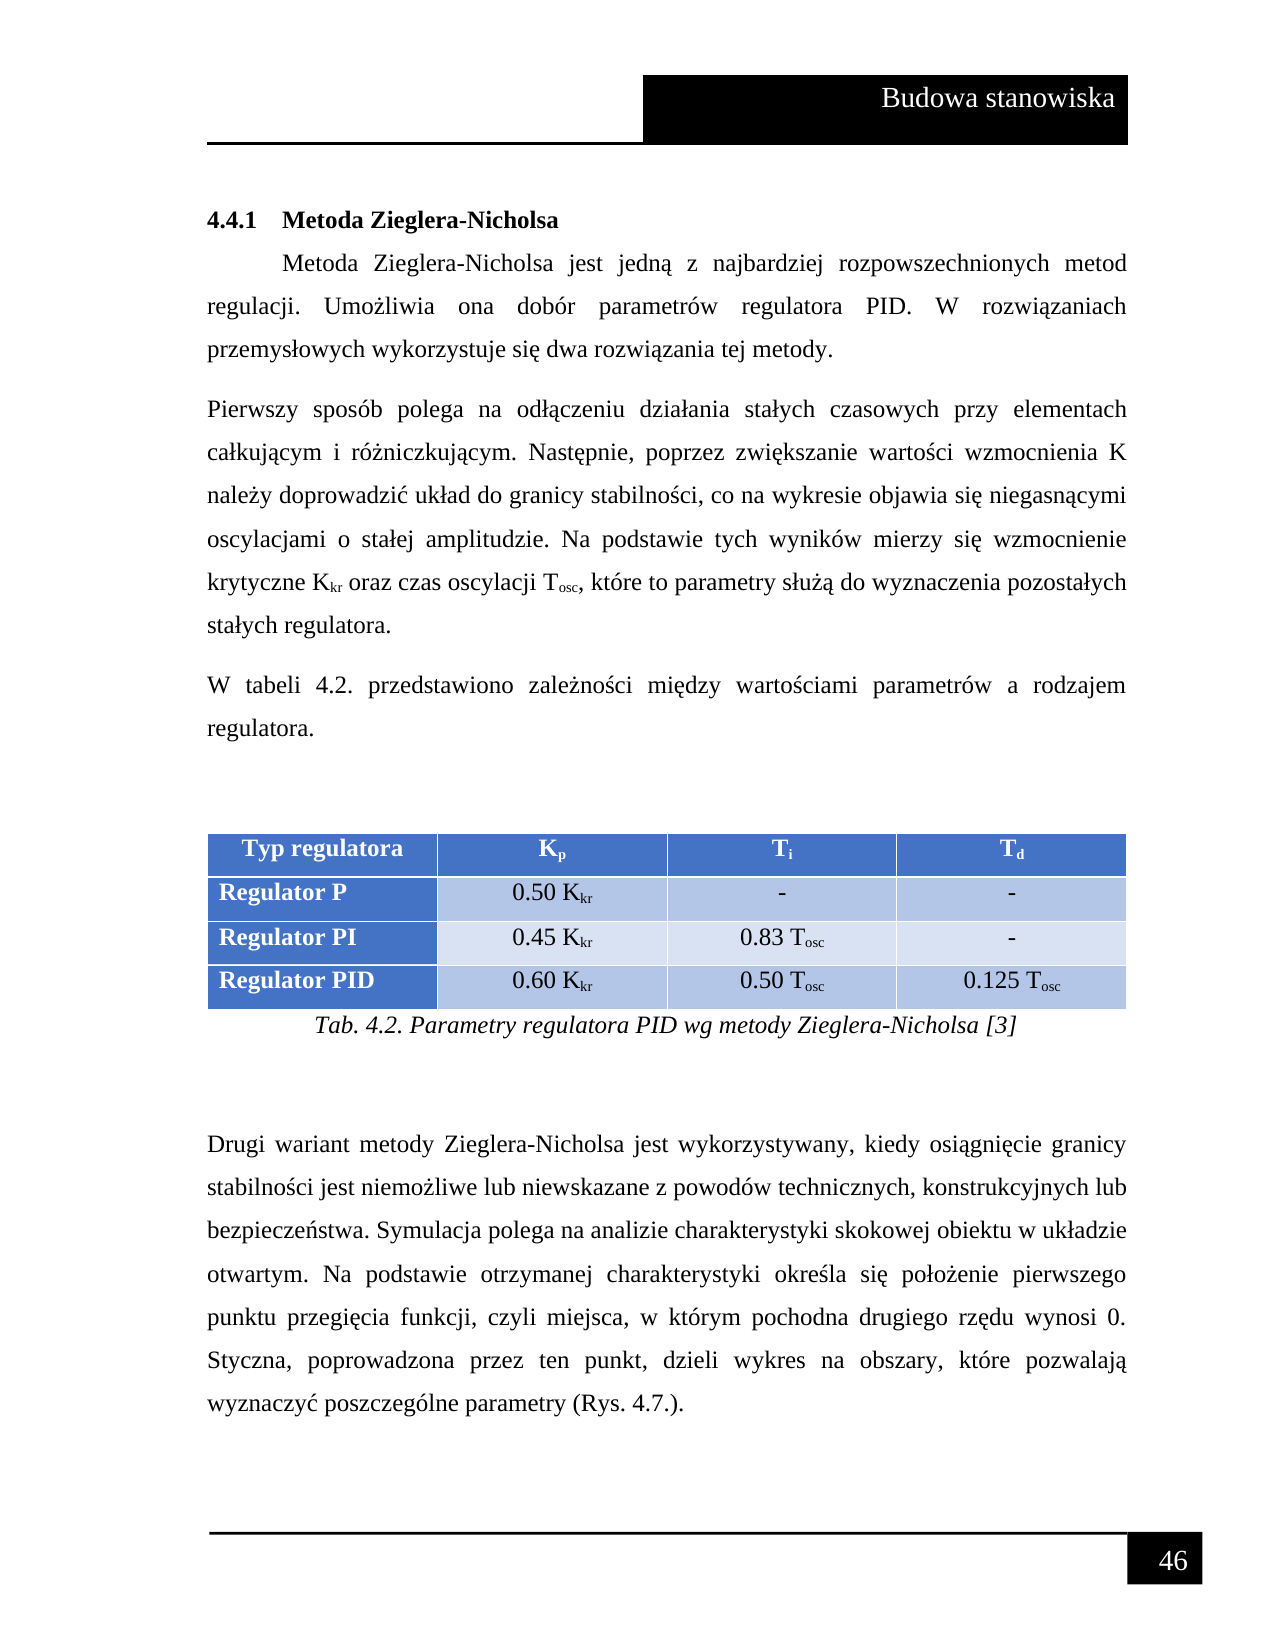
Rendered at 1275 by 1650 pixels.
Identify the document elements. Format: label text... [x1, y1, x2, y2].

table_cell 0.83 Tosc [668, 922, 896, 964]
table_header Kp [438, 834, 667, 876]
table_header Td [897, 834, 1126, 876]
text W tabeli 4.2. przedstawiono zależności między wartościami parametrów a rodzajem regulatora. [207, 670, 1127, 742]
table_cell 0.60 Kkr [438, 966, 667, 1009]
table_header Typ regulatora [208, 834, 437, 876]
table_cell 0.125 Tosc [897, 966, 1126, 1009]
table_header Ti [668, 834, 896, 876]
table_cell Regulator P [208, 878, 437, 921]
table_cell - [897, 878, 1126, 921]
table_cell 0.50 Tosc [668, 966, 896, 1009]
table_cell 0.45 Kkr [438, 922, 667, 964]
text Pierwszy sposób polega na odłączeniu działania stałych czasowych przy elementach całkującym i różniczkującym. Następnie, poprzez zwiększanie wartości wzmocnienia K należy doprowadzić układ do granicy stabilności, co na wykresie objawia się niegasnącymi oscylacjami o stałej amplitudzie. Na podstawie tych wyników mierzy się wzmocnienie krytyczne Kkr oraz czas oscylacji Tosc, które to parametry służą do wyznaczenia pozostałych stałych regulatora. [207, 394, 1127, 639]
text Drugi wariant metody Zieglera-Nicholsa jest wykorzystywany, kiedy osiągnięcie granicy stabilności jest niemożliwe lub niewskazane z powodów technicznych, konstrukcyjnych lub bezpieczeństwa. Symulacja polega na analizie charakterystyki skokowej obiektu w układzie otwartym. Na podstawie otrzymanej charakterystyki określa się położenie pierwszego punktu przegięcia funkcji, czyli miejsca, w którym pochodna drugiego rzędu wynosi 0. Styczna, poprowadzona przez ten punkt, dzieli wykres na obszary, które pozwalają wyznaczyć poszczególne parametry (Rys. 4.7.). [207, 1129, 1127, 1417]
subtitle Metoda Zieglera-Nicholsa [207, 205, 1127, 234]
table_cell Regulator PID [208, 966, 437, 1009]
text Metoda Zieglera-Nicholsa jest jedną z najbardziej rozpowszechnionych metod regulacji. Umożliwia ona dobór parametrów regulatora PID. W rozwiązaniach przemysłowych wykorzystuje się dwa rozwiązania tej metody. [207, 248, 1127, 363]
table_cell Regulator PI [208, 922, 437, 964]
table_cell - [897, 922, 1126, 964]
text Tab. 4.2. Parametry regulatora PID wg metody Zieglera-Nicholsa [3] [207, 1010, 1127, 1038]
table_cell 0.50 Kkr [438, 878, 667, 921]
table_cell - [668, 878, 896, 921]
